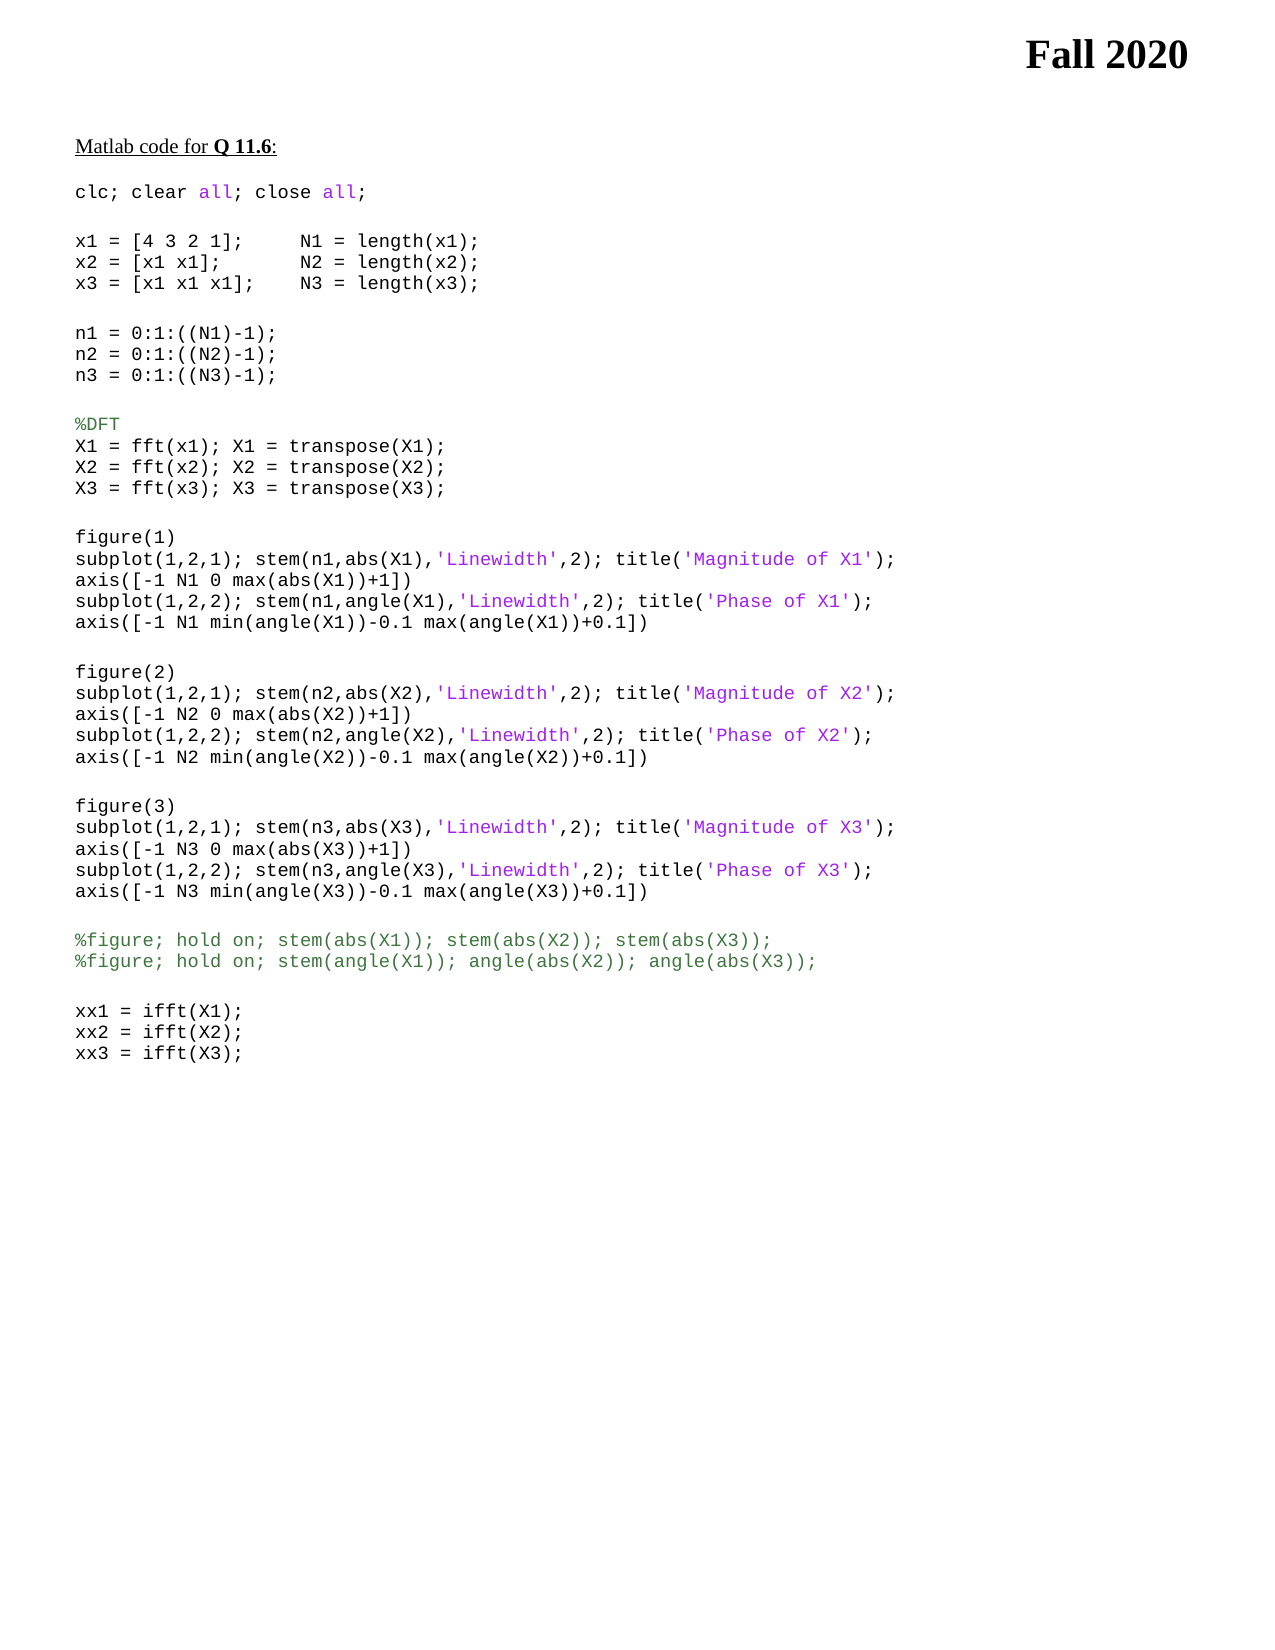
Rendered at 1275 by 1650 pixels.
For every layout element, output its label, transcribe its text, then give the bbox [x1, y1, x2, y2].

text x3 = [x1 x1 x1]; N3 = length(x3); [75, 274, 1200, 295]
text axis([-1 N3 min(angle(X3))-0.1 max(angle(X3))+0.1]) [75, 882, 1200, 903]
text n1 = 0:1:((N1)-1); [75, 323, 1200, 345]
text xx1 = ifft(X1); [75, 1002, 1200, 1023]
text x2 = [x1 x1]; N2 = length(x2); [75, 253, 1200, 274]
text X3 = fft(x3); X3 = transpose(X3); [75, 479, 1200, 500]
text %figure; hold on; stem(angle(X1)); angle(abs(X2)); angle(abs(X3)); [75, 952, 1200, 973]
text %figure; hold on; stem(abs(X1)); stem(abs(X2)); stem(abs(X3)); [75, 931, 1200, 952]
text X1 = fft(x1); X1 = transpose(X1); [75, 436, 1200, 458]
text n3 = 0:1:((N3)-1); [75, 366, 1200, 387]
text Matlab code for Q 11.6: [75, 134, 1200, 158]
text axis([-1 N2 0 max(abs(X2))+1]) [75, 705, 1200, 726]
text xx3 = ifft(X3); [75, 1044, 1200, 1065]
text subplot(1,2,1); stem(n1,abs(X1),'Linewidth',2); title('Magnitude of X1'); [75, 549, 1200, 571]
text clc; clear all; close all; [75, 182, 1200, 204]
text x1 = [4 3 2 1]; N1 = length(x1); [75, 232, 1200, 253]
text subplot(1,2,1); stem(n3,abs(X3),'Linewidth',2); title('Magnitude of X3'); [75, 818, 1200, 839]
text %DFT [75, 415, 1200, 436]
text X2 = fft(x2); X2 = transpose(X2); [75, 458, 1200, 479]
text figure(3) [75, 797, 1200, 818]
text subplot(1,2,2); stem(n3,angle(X3),'Linewidth',2); title('Phase of X3'); [75, 861, 1200, 882]
text axis([-1 N1 0 max(abs(X1))+1]) [75, 571, 1200, 592]
text subplot(1,2,1); stem(n2,abs(X2),'Linewidth',2); title('Magnitude of X2'); [75, 684, 1200, 705]
text subplot(1,2,2); stem(n2,angle(X2),'Linewidth',2); title('Phase of X2'); [75, 726, 1200, 747]
text axis([-1 N1 min(angle(X1))-0.1 max(angle(X1))+0.1]) [75, 613, 1200, 634]
text axis([-1 N2 min(angle(X2))-0.1 max(angle(X2))+0.1]) [75, 747, 1200, 769]
text axis([-1 N3 0 max(abs(X3))+1]) [75, 839, 1200, 861]
text xx2 = ifft(X2); [75, 1023, 1200, 1044]
text figure(2) [75, 662, 1200, 684]
text figure(1) [75, 528, 1200, 549]
text n2 = 0:1:((N2)-1); [75, 345, 1200, 366]
text subplot(1,2,2); stem(n1,angle(X1),'Linewidth',2); title('Phase of X1'); [75, 592, 1200, 613]
